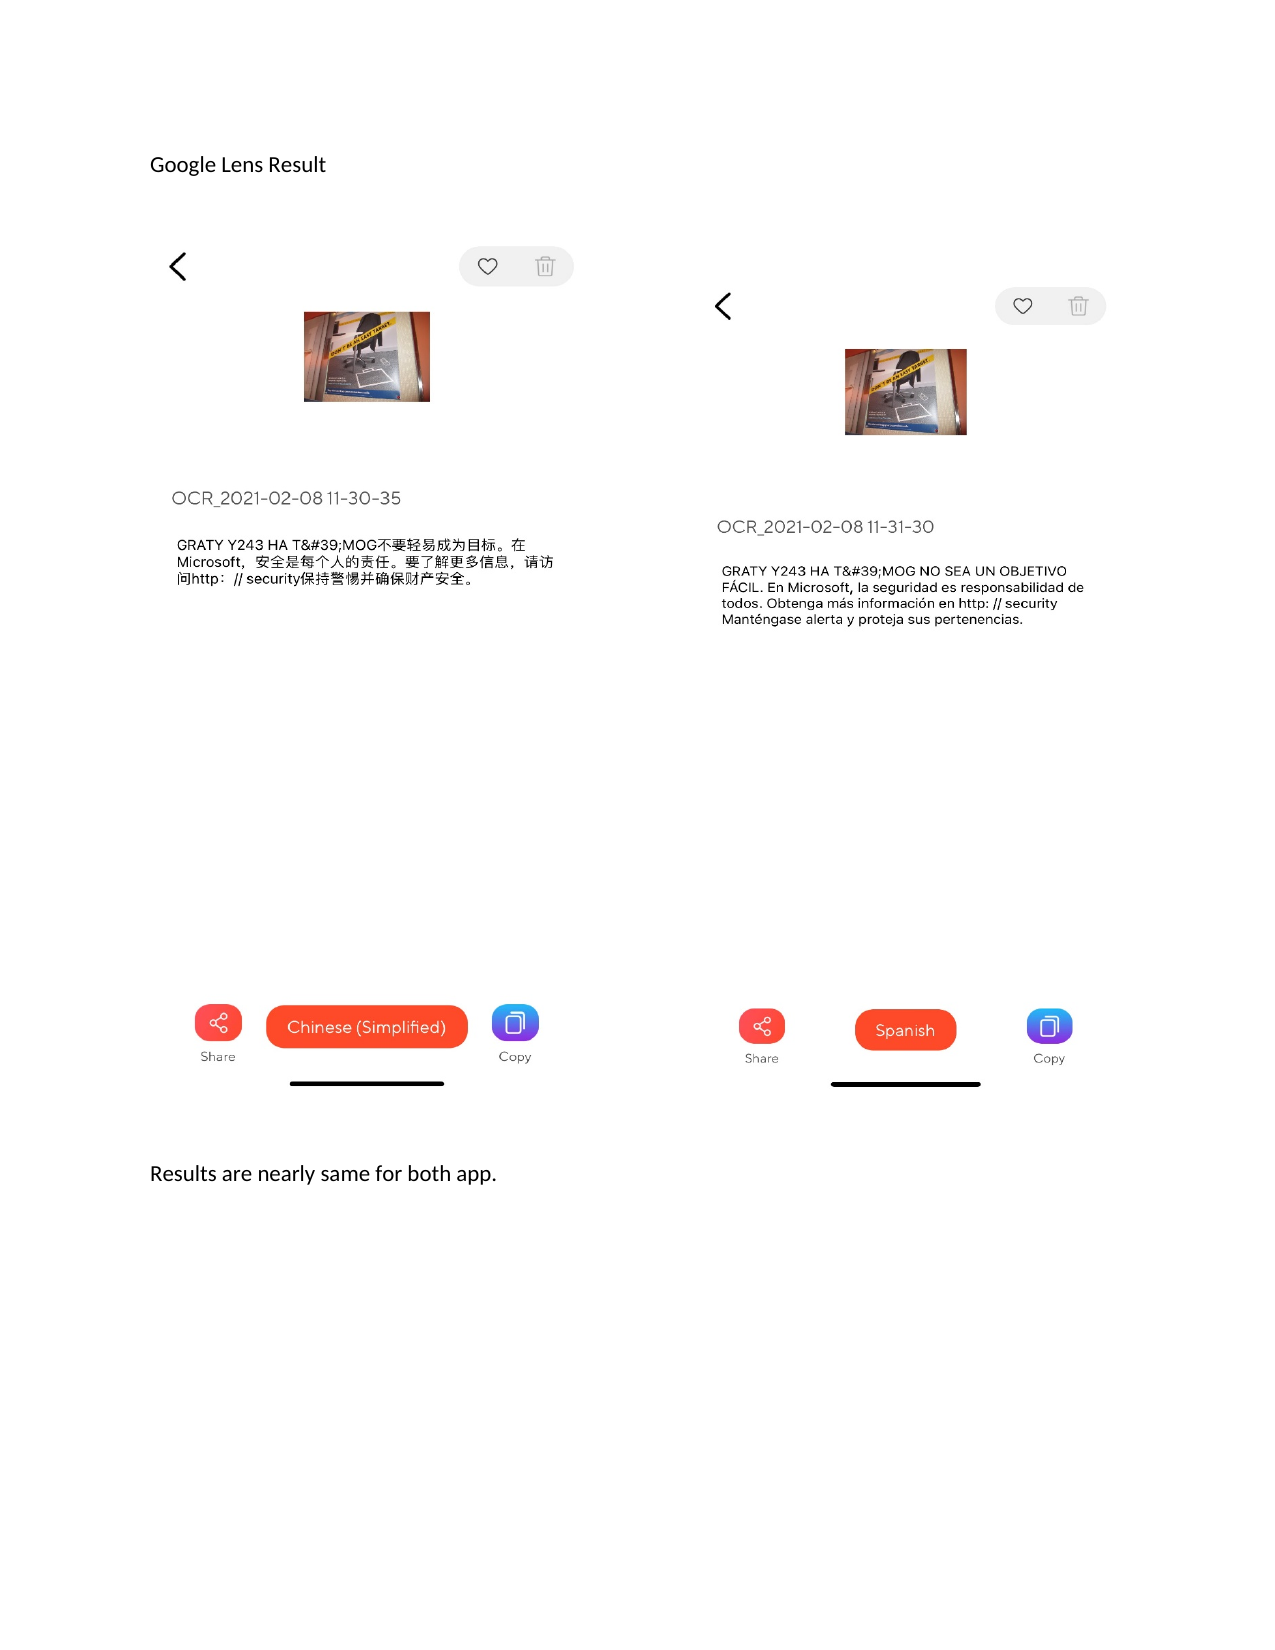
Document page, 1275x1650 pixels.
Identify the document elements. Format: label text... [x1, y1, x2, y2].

picture [696, 239, 1114, 1094]
text Results are nearly same for both app. [150, 1159, 1125, 1187]
text Google Lens Result [150, 150, 1125, 178]
picture [150, 196, 583, 1094]
